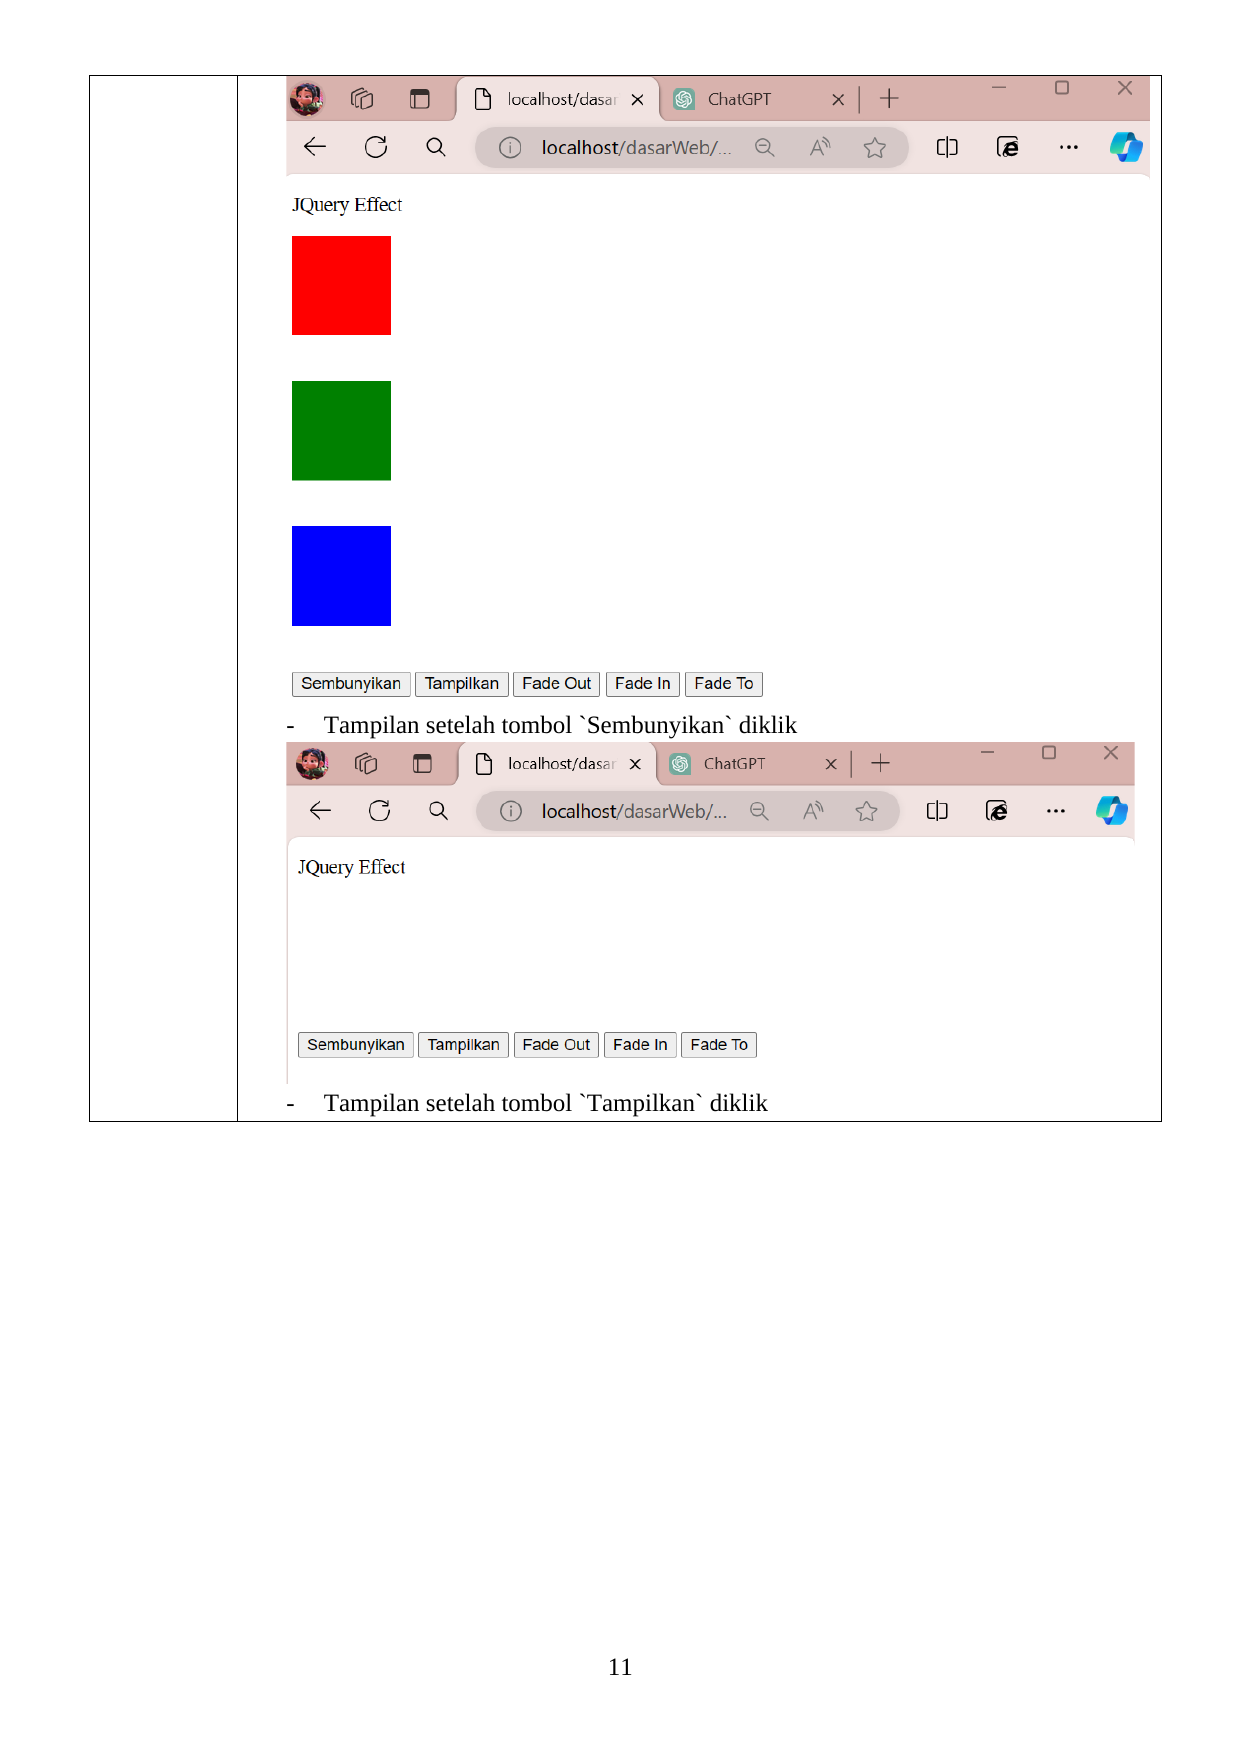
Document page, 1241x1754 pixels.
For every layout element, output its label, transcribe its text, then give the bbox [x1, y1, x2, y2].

picture [286, 742, 1135, 1084]
table_cell 5 [90, 76, 237, 1121]
picture [286, 76, 1150, 706]
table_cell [238, 76, 1161, 1121]
